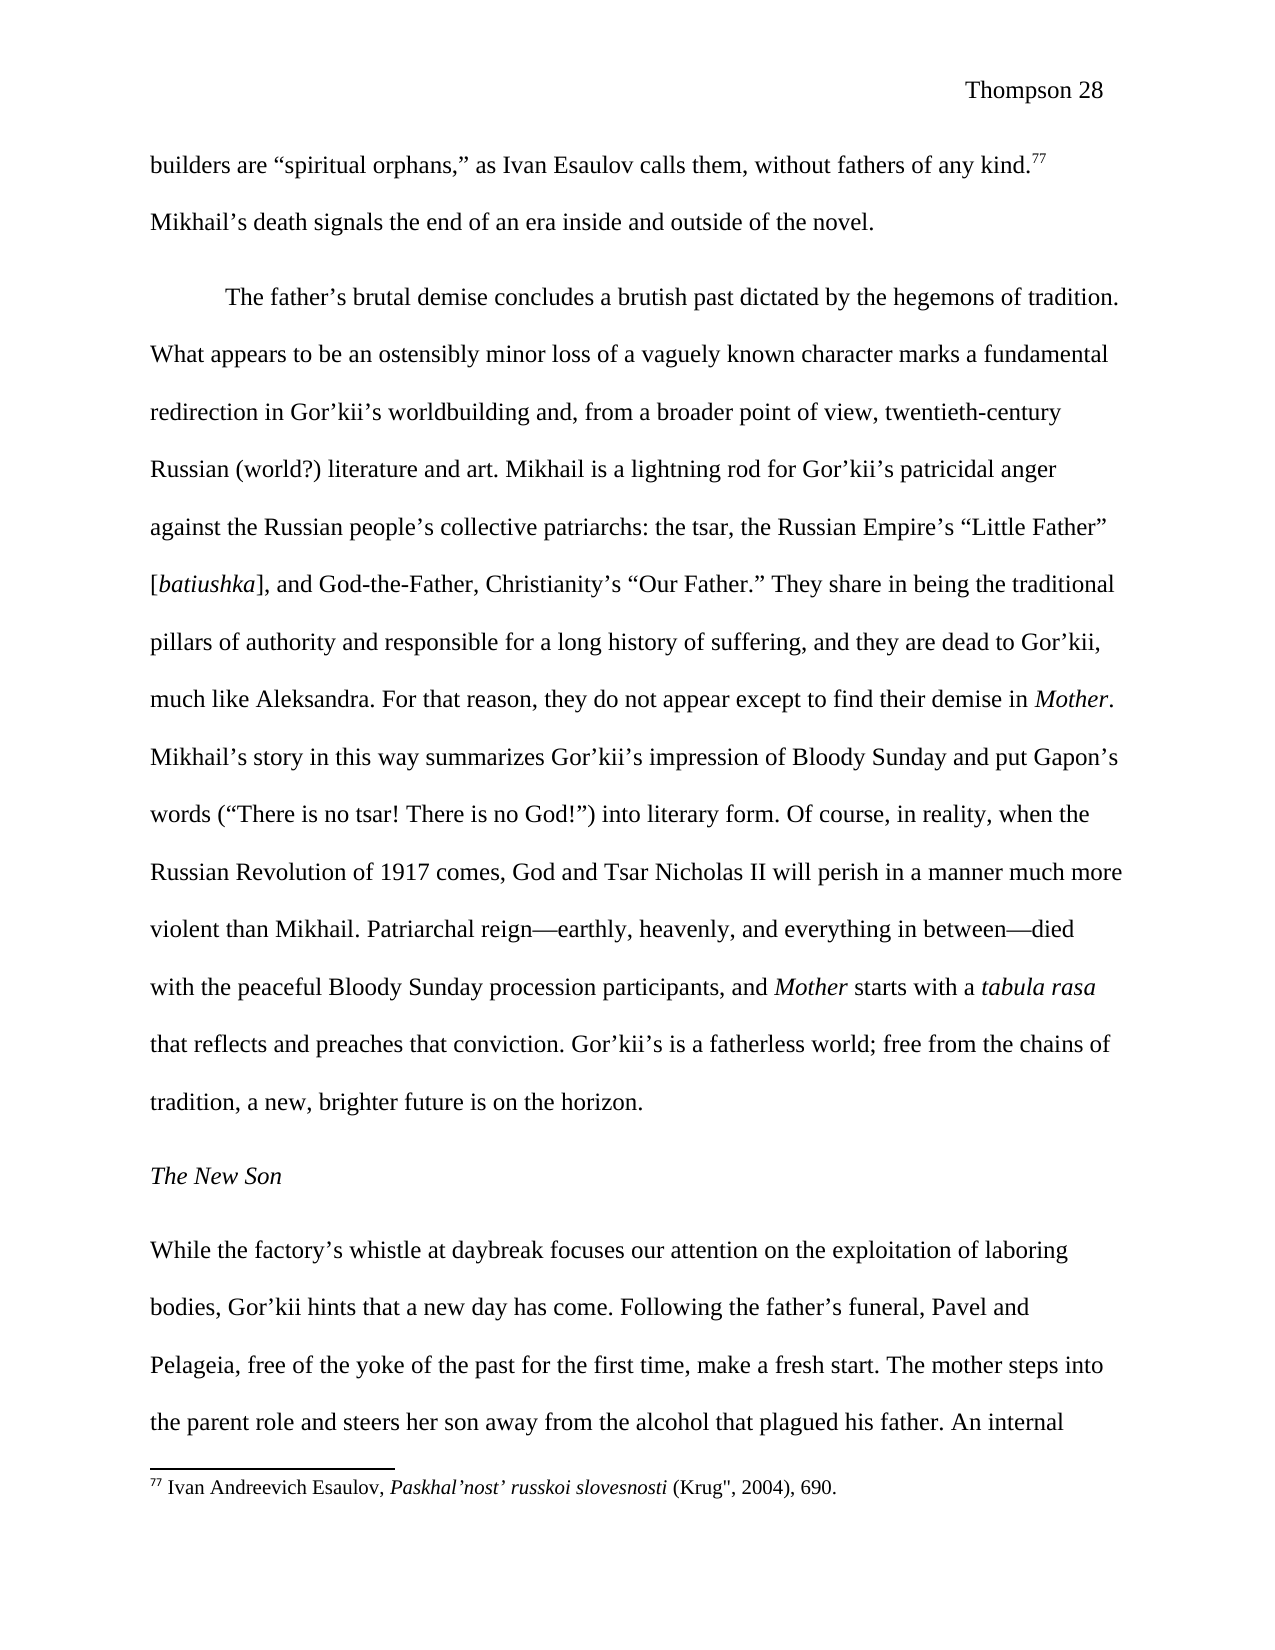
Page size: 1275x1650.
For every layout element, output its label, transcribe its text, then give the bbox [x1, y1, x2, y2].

text The New Son [150, 1161, 1125, 1189]
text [150, 1235, 1125, 1436]
text The father’s brutal demise concludes a brutish past dictated by the hegemons of tradition. What appears to be an ostensibly minor loss of a vaguely known character marks a fundamental redirection in Gor’kii’s worldbuilding and, from a broader point of view, twentieth-century Russian (world?) literature and art. Mikhail is a lightning rod for Gor’kii’s patricidal anger against the Russian people’s collective patriarchs: the tsar, the Russian Empire’s “Little Father” [batiushka], and God-the-Father, Christianity’s “Our Father.” They share in being the traditional pillars of authority and responsible for a long history of suffering, and they are dead to Gor’kii, much like Aleksandra. For that reason, they do not appear except to find their demise in Mother. Mikhail’s story in this way summarizes Gor’kii’s impression of Bloody Sunday and put Gapon’s words (“There is no tsar! There is no God!”) into literary form. Of course, in reality, when the Russian Revolution of 1917 comes, God and Tsar Nicholas II will perish in a manner much more violent than Mikhail. Patriarchal reign—earthly, heavenly, and everything in between—died with the peaceful Bloody Sunday procession participants, and Mother starts with a tabula rasa that reflects and preaches that conviction. Gor’kii’s is a fatherless world; free from the chains of tradition, a new, brighter future is on the horizon. [150, 282, 1125, 1115]
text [150, 150, 1125, 236]
